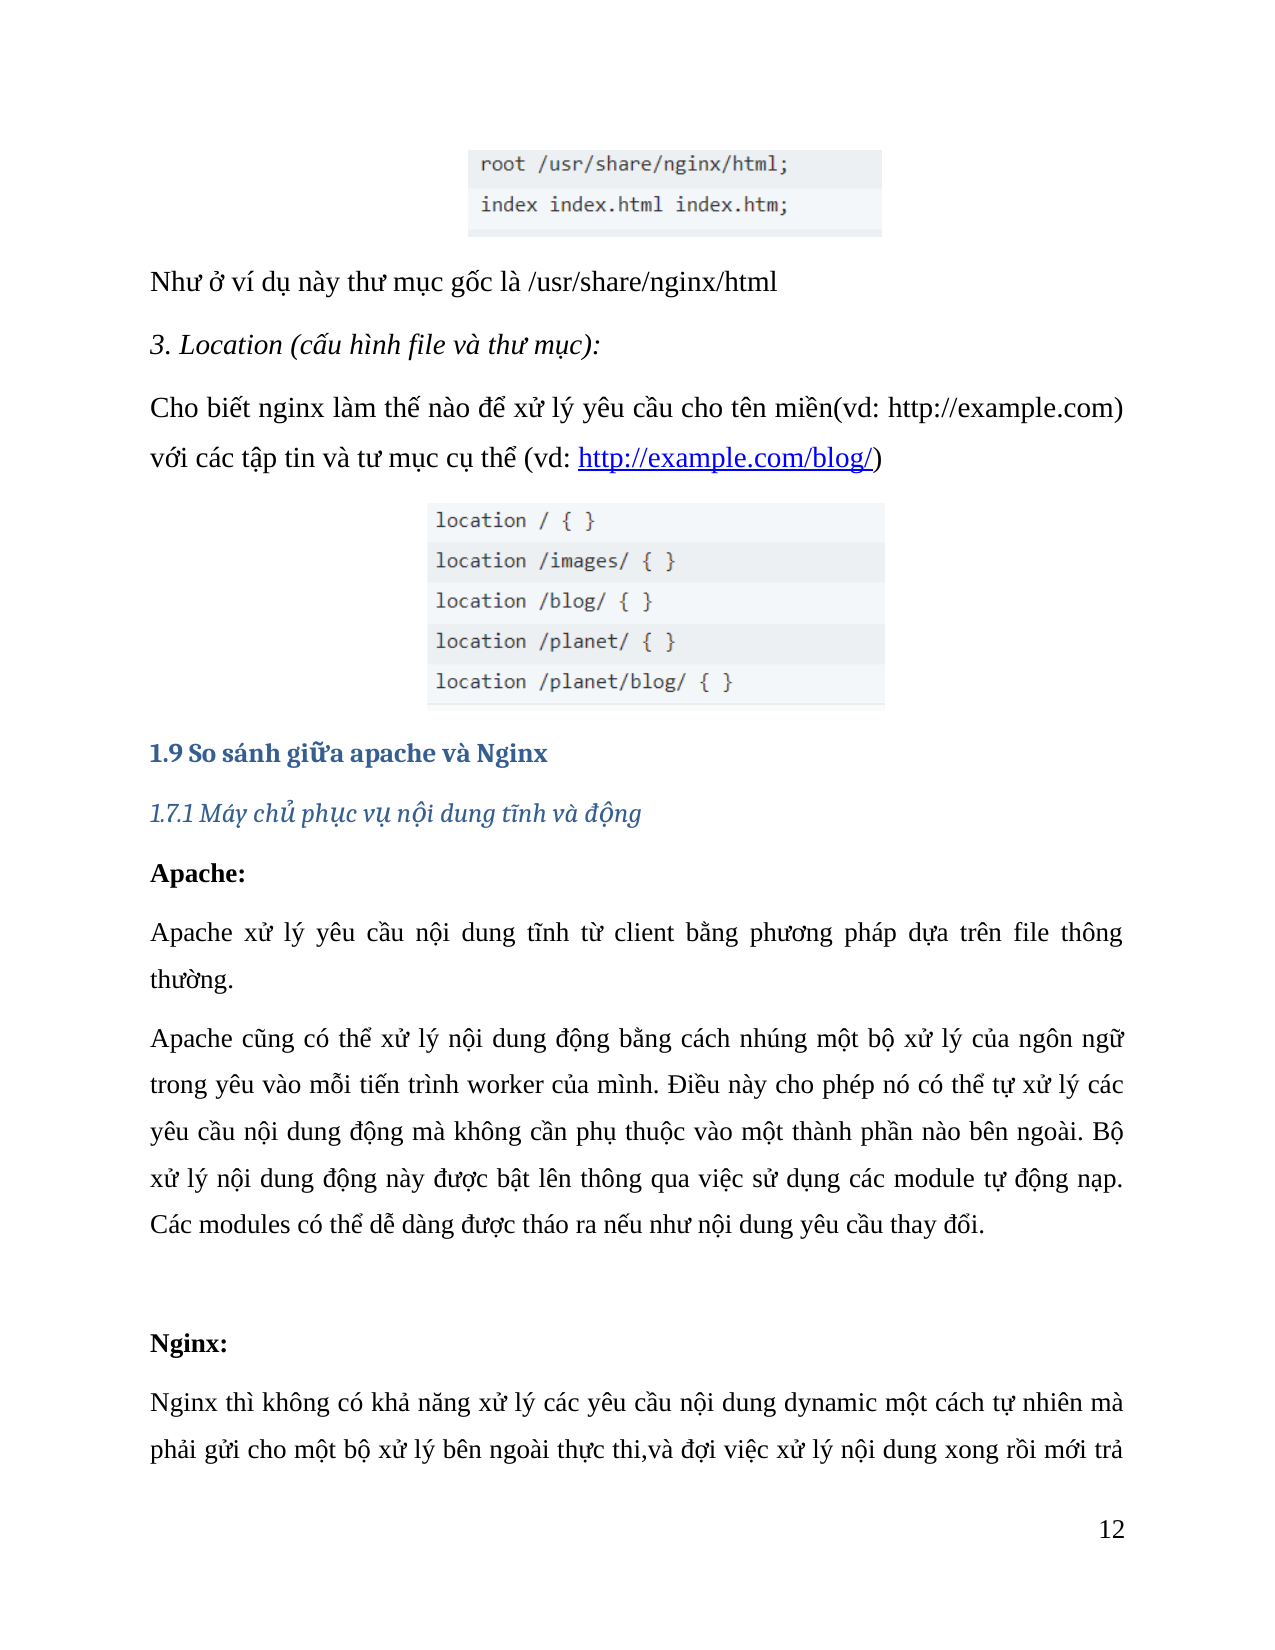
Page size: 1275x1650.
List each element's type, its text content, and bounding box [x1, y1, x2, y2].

subtitle 1.7.1 Máy chủ phục vụ nội dung tĩnh và động [150, 798, 1125, 829]
text Như ở ví dụ này thư mục gốc là /usr/share/nginx/html [150, 264, 1125, 298]
text 3. Location (cấu hình file và thư mục): [150, 327, 1125, 361]
text Apache cũng có thể xử lý nội dung động bằng cách nhúng một bộ xử lý của ngôn ngữ trong yêu vào mỗi tiến trình worker của mình. Điều này cho phép nó có thể tự xử lý các yêu cầu nội dung động mà không cần phụ thuộc vào một thành phần nào bên ngoài. Bộ xử lý nội dung động này được bật lên thông qua việc sử dụng các module tự động nạp. Các modules có thể dễ dàng được tháo ra nếu như nội dung yêu cầu thay đổi. [150, 1022, 1125, 1240]
picture [468, 150, 882, 237]
text Apache xử lý yêu cầu nội dung tĩnh từ client bằng phương pháp dựa trên file thông thường. [150, 916, 1125, 994]
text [150, 1386, 1125, 1464]
picture [427, 503, 885, 711]
subtitle 1.9 So sánh giữa apache và Nginx [150, 738, 1125, 770]
text Cho biết nginx làm thế nào để xử lý yêu cầu cho tên miền(vd: http://example.com) với các tập tin và tư mục cụ thể (vd: http://example.com/blog/) [150, 390, 1125, 474]
text Apache: [150, 857, 1125, 888]
text Nginx: [150, 1327, 1125, 1358]
